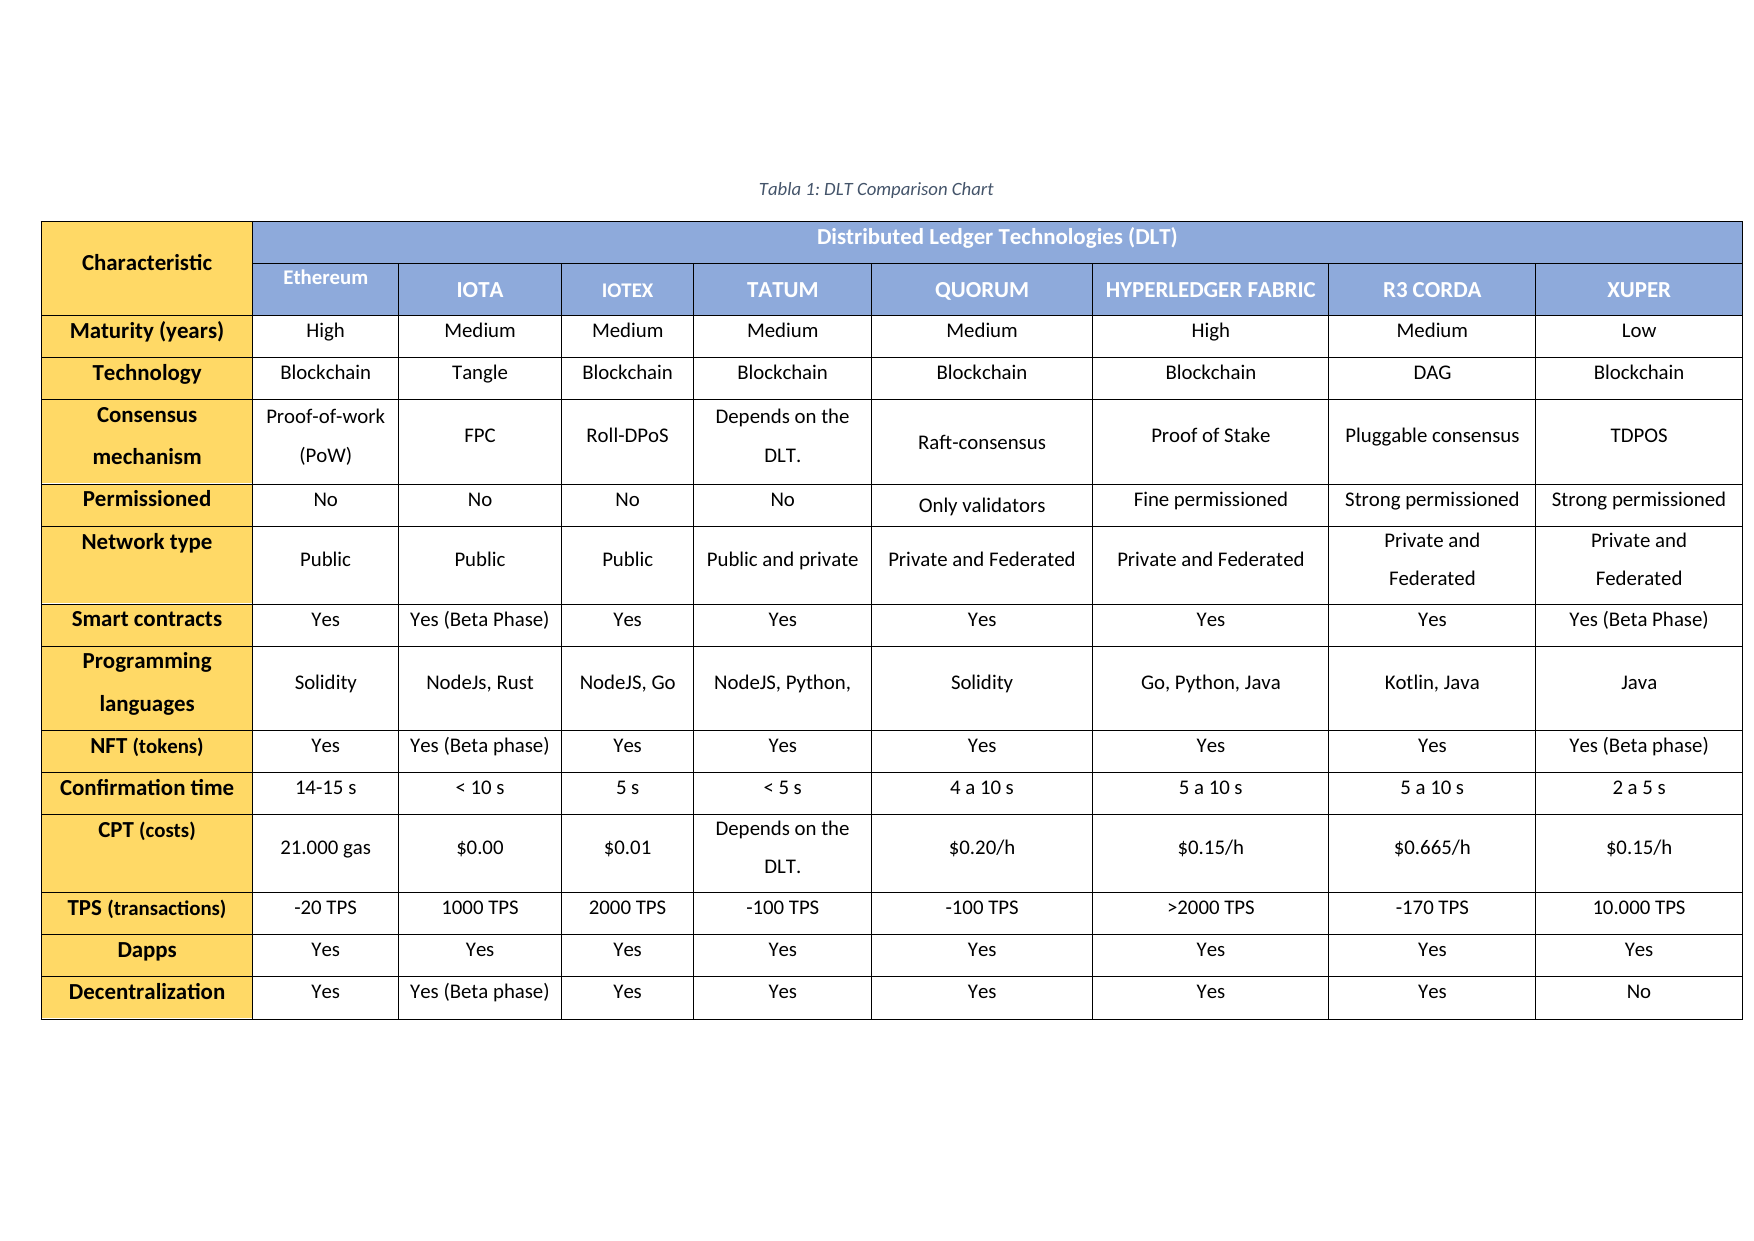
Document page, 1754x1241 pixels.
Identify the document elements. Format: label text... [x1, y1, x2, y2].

table_cell -170 TPS [1329, 893, 1535, 934]
table_cell Medium [1329, 316, 1535, 357]
table_cell Yes [1093, 977, 1328, 1018]
table_cell Yes [253, 731, 398, 772]
table_cell TDPOS [1536, 400, 1742, 483]
table_cell $0.00 [399, 815, 561, 892]
table_cell 21.000 gas [253, 815, 398, 892]
table_cell Yes [1329, 977, 1535, 1018]
table_cell Blockchain [1536, 358, 1742, 399]
table_cell Only validators [872, 485, 1092, 526]
table_cell No [399, 485, 561, 526]
table_cell No [562, 485, 693, 526]
table_cell -20 TPS [253, 893, 398, 934]
table_cell Raft-consensus [872, 400, 1092, 483]
table_cell IOTA [399, 264, 561, 315]
table_cell NodeJs, Rust [399, 647, 561, 730]
table_cell Network type [42, 527, 252, 603]
table_cell Yes [694, 935, 871, 976]
table_cell Low [1536, 316, 1742, 357]
table_cell Confirmation time [42, 773, 252, 814]
table_header Distributed Ledger Technologies (DLT) [253, 222, 1742, 263]
table_cell NFT (tokens) [42, 731, 252, 772]
table_cell Yes [1093, 935, 1328, 976]
table_cell No [253, 485, 398, 526]
table_cell 4 a 10 s [872, 773, 1092, 814]
table_cell 5 a 10 s [1093, 773, 1328, 814]
table_cell 10.000 TPS [1536, 893, 1742, 934]
table_cell Yes [872, 731, 1092, 772]
table_cell Public [399, 527, 561, 603]
table_cell Proof-of-work (PoW) [253, 400, 398, 483]
table_cell Medium [872, 316, 1092, 357]
table_cell Public and private [694, 527, 871, 603]
table_cell Yes [1093, 731, 1328, 772]
table_cell FPC [399, 400, 561, 483]
table_cell Java [1536, 647, 1742, 730]
table_cell Yes [694, 605, 871, 646]
table_cell $0.15/h [1093, 815, 1328, 892]
table_cell Solidity [872, 647, 1092, 730]
table_cell -100 TPS [694, 893, 871, 934]
text Tabla 1: DLT Comparison Chart [148, 177, 1606, 200]
table_cell R3 CORDA [1329, 264, 1535, 315]
table_cell Private and Federated [1329, 527, 1535, 603]
table_cell Yes [562, 935, 693, 976]
table_cell Private and Federated [1093, 527, 1328, 603]
table_cell HYPERLEDGER FABRIC [1093, 264, 1328, 315]
table_cell No [694, 485, 871, 526]
table_cell $0.15/h [1536, 815, 1742, 892]
table_cell Yes (Beta Phase) [399, 605, 561, 646]
table_cell < 10 s [399, 773, 561, 814]
table_cell QUORUM [872, 264, 1092, 315]
table_cell Yes [872, 605, 1092, 646]
table_cell Yes (Beta Phase) [1536, 605, 1742, 646]
table_cell 5 a 10 s [1329, 773, 1535, 814]
table_cell Roll-DPoS [562, 400, 693, 483]
table_cell TATUM [694, 264, 871, 315]
table_cell Dapps [42, 935, 252, 976]
table_cell Ethereum [253, 264, 398, 315]
table_cell Depends on the DLT. [694, 815, 871, 892]
table_cell Technology [42, 358, 252, 399]
table_cell Yes [253, 935, 398, 976]
table_cell Yes [253, 977, 398, 1018]
table_cell < 5 s [694, 773, 871, 814]
table_cell 1000 TPS [399, 893, 561, 934]
table_cell Yes [1329, 605, 1535, 646]
table_cell Fine permissioned [1093, 485, 1328, 526]
table_cell 5 s [562, 773, 693, 814]
table_cell $0.20/h [872, 815, 1092, 892]
table_cell Permissioned [42, 485, 252, 526]
table_cell NodeJS, Go [562, 647, 693, 730]
table_cell Programming languages [42, 647, 252, 730]
table_cell Blockchain [694, 358, 871, 399]
table_cell Strong permissioned [1329, 485, 1535, 526]
table_cell DAG [1329, 358, 1535, 399]
table_cell Medium [399, 316, 561, 357]
table_cell >2000 TPS [1093, 893, 1328, 934]
table_cell High [1093, 316, 1328, 357]
table_cell Yes (Beta phase) [1536, 731, 1742, 772]
table_cell Go, Python, Java [1093, 647, 1328, 730]
table_cell Yes [253, 605, 398, 646]
table_cell Yes [1536, 935, 1742, 976]
table_cell Yes [562, 731, 693, 772]
table_cell Public [562, 527, 693, 603]
table_cell Blockchain [253, 358, 398, 399]
table_cell -100 TPS [872, 893, 1092, 934]
table_cell Yes [1329, 935, 1535, 976]
table_cell Yes [399, 935, 561, 976]
table_cell Public [253, 527, 398, 603]
table_cell TPS (transactions) [42, 893, 252, 934]
table_cell Blockchain [872, 358, 1092, 399]
table_cell Yes (Beta phase) [399, 977, 561, 1018]
table_cell Yes [694, 977, 871, 1018]
table_cell 14-15 s [253, 773, 398, 814]
table_cell Private and Federated [872, 527, 1092, 603]
table_cell Yes [872, 935, 1092, 976]
table_cell Blockchain [562, 358, 693, 399]
table_cell Kotlin, Java [1329, 647, 1535, 730]
table_cell No [1536, 977, 1742, 1018]
table_cell Blockchain [1093, 358, 1328, 399]
table_cell Yes [1329, 731, 1535, 772]
table_cell Smart contracts [42, 605, 252, 646]
table_cell Yes (Beta phase) [399, 731, 561, 772]
table_cell IOTEX [562, 264, 693, 315]
table_cell $0.01 [562, 815, 693, 892]
table_cell High [253, 316, 398, 357]
table_cell 2 a 5 s [1536, 773, 1742, 814]
table_cell Consensus mechanism [42, 400, 252, 483]
table_cell Yes [562, 977, 693, 1018]
table_cell Medium [694, 316, 871, 357]
table_cell Solidity [253, 647, 398, 730]
table_cell Yes [694, 731, 871, 772]
table_cell XUPER [1536, 264, 1742, 315]
table_cell Private and Federated [1536, 527, 1742, 603]
table_cell $0.665/h [1329, 815, 1535, 892]
table_cell Yes [872, 977, 1092, 1018]
table_cell Pluggable consensus [1329, 400, 1535, 483]
table_cell Yes [562, 605, 693, 646]
table_cell Medium [562, 316, 693, 357]
table_cell Depends on the DLT. [694, 400, 871, 483]
table_cell Maturity (years) [42, 316, 252, 357]
table_cell Decentralization [42, 977, 252, 1018]
table_cell Strong permissioned [1536, 485, 1742, 526]
table_cell Proof of Stake [1093, 400, 1328, 483]
table_cell Tangle [399, 358, 561, 399]
table_cell CPT (costs) [42, 815, 252, 892]
table_cell Yes [1093, 605, 1328, 646]
table_cell 2000 TPS [562, 893, 693, 934]
table_cell NodeJS, Python, [694, 647, 871, 730]
table_header Characteristic [42, 222, 252, 315]
